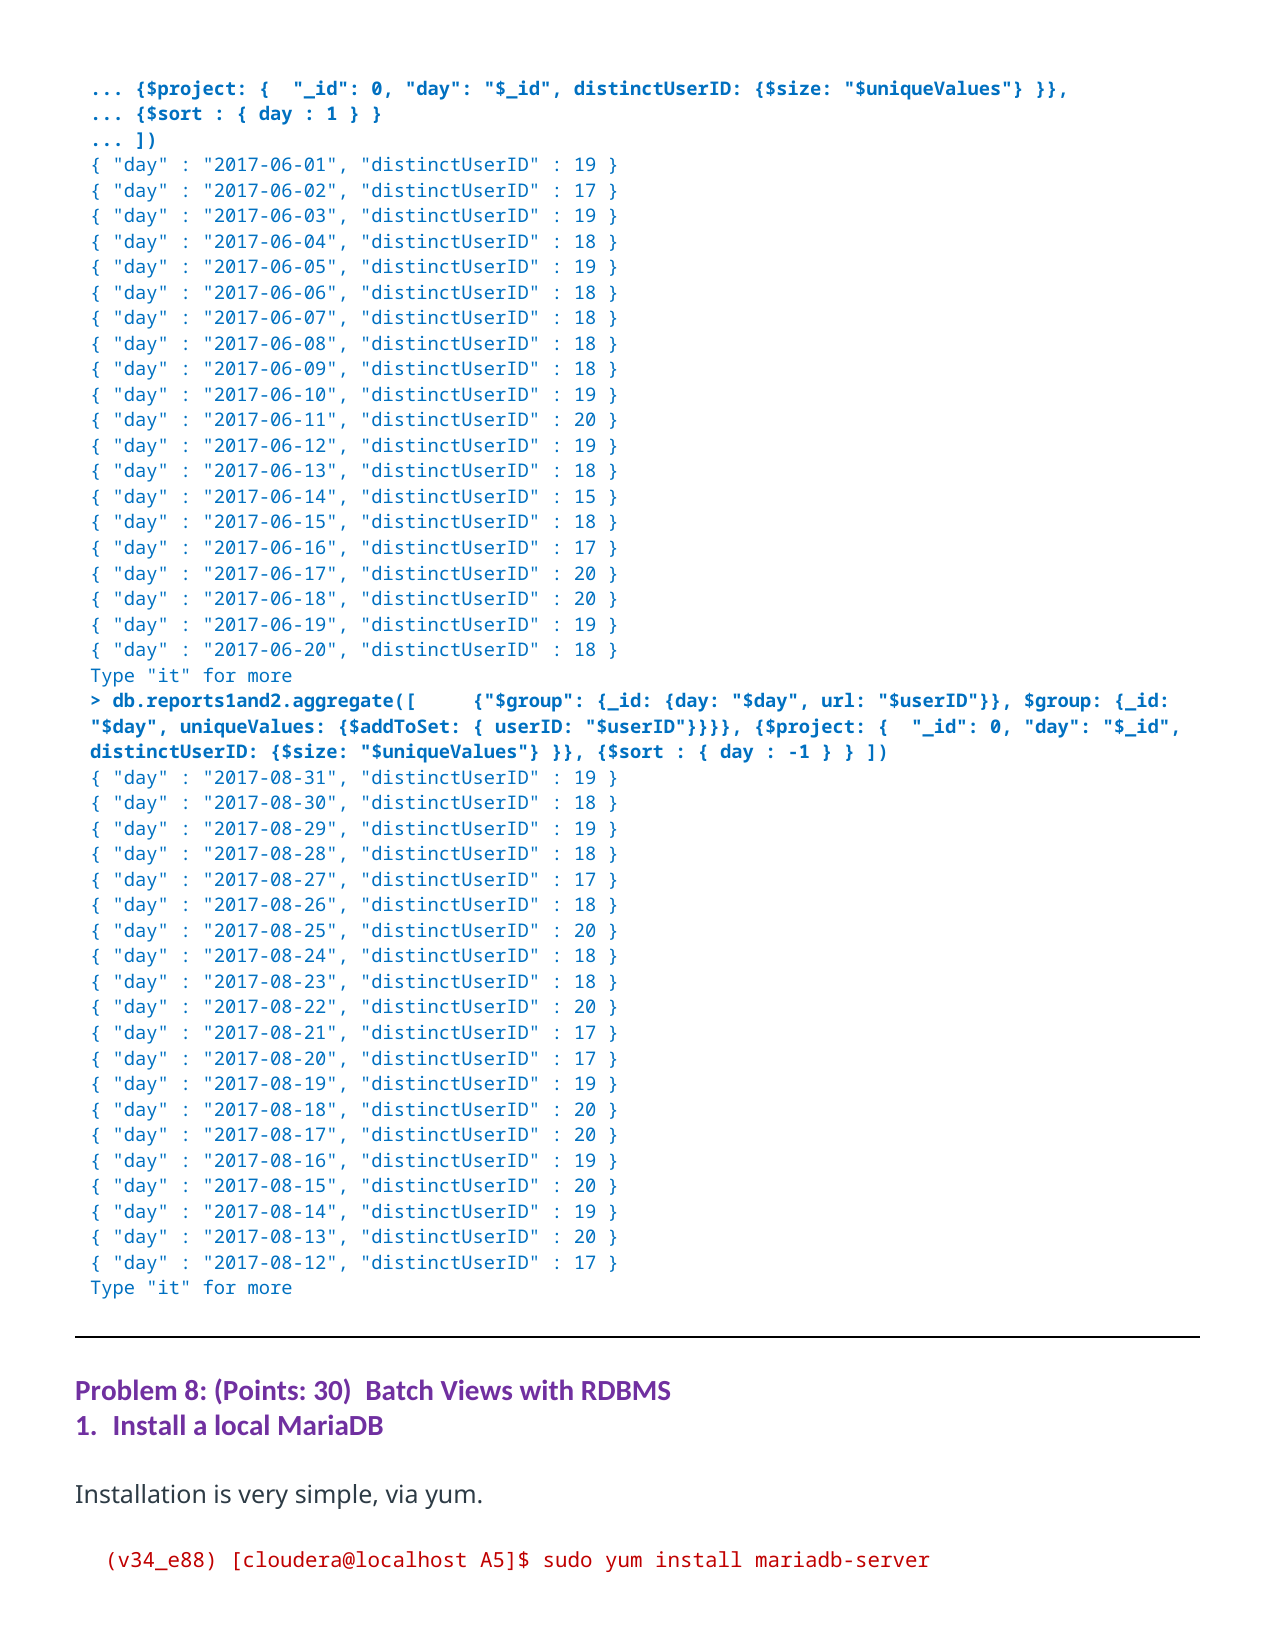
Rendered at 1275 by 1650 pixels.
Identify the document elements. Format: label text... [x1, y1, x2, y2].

list Install a local MariaDB [75, 1407, 1200, 1443]
text { "day" : "2017-08-30", "distinctUserID" : 18 } [90, 789, 1200, 815]
text { "day" : "2017-08-14", "distinctUserID" : 19 } [90, 1198, 1200, 1223]
text { "day" : "2017-06-07", "distinctUserID" : 18 } [90, 305, 1200, 330]
text > db.reports1and2.aggregate([ {"$group": {_id: {day: "$day", url: "$userID"}}, $group: {_id: "$day", uniqueValues: {$addToSet: { userID: "$userID"}}}}, {$project: { "_id": 0, "day": "$_id", distinctUserID: {$size: "$uniqueValues"} }}, {$sort : { day : -1 } } ]) [90, 687, 1200, 764]
text { "day" : "2017-08-31", "distinctUserID" : 19 } [90, 764, 1200, 789]
text { "day" : "2017-08-23", "distinctUserID" : 18 } [90, 968, 1200, 994]
text { "day" : "2017-08-24", "distinctUserID" : 18 } [90, 943, 1200, 968]
text { "day" : "2017-08-22", "distinctUserID" : 20 } [90, 994, 1200, 1019]
text { "day" : "2017-08-16", "distinctUserID" : 19 } [90, 1147, 1200, 1172]
text { "day" : "2017-08-12", "distinctUserID" : 17 } [90, 1249, 1200, 1274]
text { "day" : "2017-06-15", "distinctUserID" : 18 } [90, 509, 1200, 534]
text { "day" : "2017-08-27", "distinctUserID" : 17 } [90, 866, 1200, 892]
text { "day" : "2017-08-19", "distinctUserID" : 19 } [90, 1070, 1200, 1096]
text { "day" : "2017-06-18", "distinctUserID" : 20 } [90, 585, 1200, 611]
text { "day" : "2017-06-05", "distinctUserID" : 19 } [90, 254, 1200, 279]
text { "day" : "2017-06-13", "distinctUserID" : 18 } [90, 458, 1200, 483]
text { "day" : "2017-06-04", "distinctUserID" : 18 } [90, 228, 1200, 254]
text { "day" : "2017-06-09", "distinctUserID" : 18 } [90, 356, 1200, 381]
text { "day" : "2017-06-12", "distinctUserID" : 19 } [90, 432, 1200, 458]
text { "day" : "2017-06-20", "distinctUserID" : 18 } [90, 636, 1200, 662]
text { "day" : "2017-08-15", "distinctUserID" : 20 } [90, 1172, 1200, 1198]
text ... ]) [90, 126, 1200, 152]
text { "day" : "2017-06-19", "distinctUserID" : 19 } [90, 611, 1200, 636]
text { "day" : "2017-06-08", "distinctUserID" : 18 } [90, 330, 1200, 356]
text { "day" : "2017-06-03", "distinctUserID" : 19 } [90, 203, 1200, 228]
text ... {$sort : { day : 1 } } [90, 101, 1200, 126]
text { "day" : "2017-08-21", "distinctUserID" : 17 } [90, 1019, 1200, 1045]
text { "day" : "2017-08-26", "distinctUserID" : 18 } [90, 892, 1200, 917]
text { "day" : "2017-06-06", "distinctUserID" : 18 } [90, 279, 1200, 305]
text { "day" : "2017-06-17", "distinctUserID" : 20 } [90, 560, 1200, 585]
text { "day" : "2017-06-01", "distinctUserID" : 19 } [90, 152, 1200, 177]
text { "day" : "2017-06-11", "distinctUserID" : 20 } [90, 407, 1200, 432]
text { "day" : "2017-08-17", "distinctUserID" : 20 } [90, 1121, 1200, 1147]
text (v34_e88) [cloudera@localhost A5]$ sudo yum install mariadb-server [75, 1545, 1200, 1574]
text ... {$project: { "_id": 0, "day": "$_id", distinctUserID: {$size: "$uniqueValues"} }}, [90, 75, 1200, 101]
text { "day" : "2017-08-18", "distinctUserID" : 20 } [90, 1096, 1200, 1121]
text Problem 8: (Points: 30) Batch Views with RDBMS [75, 1372, 1200, 1407]
text { "day" : "2017-06-02", "distinctUserID" : 17 } [90, 177, 1200, 203]
text { "day" : "2017-08-28", "distinctUserID" : 18 } [90, 841, 1200, 866]
text Type "it" for more [90, 662, 1200, 687]
text Type "it" for more [90, 1274, 1200, 1300]
text { "day" : "2017-06-16", "distinctUserID" : 17 } [90, 534, 1200, 560]
text Installation is very simple, via yum. [75, 1477, 1200, 1511]
text { "day" : "2017-08-25", "distinctUserID" : 20 } [90, 917, 1200, 943]
text { "day" : "2017-08-13", "distinctUserID" : 20 } [90, 1223, 1200, 1249]
text { "day" : "2017-06-10", "distinctUserID" : 19 } [90, 381, 1200, 407]
text { "day" : "2017-08-20", "distinctUserID" : 17 } [90, 1045, 1200, 1070]
text { "day" : "2017-06-14", "distinctUserID" : 15 } [90, 483, 1200, 509]
text { "day" : "2017-08-29", "distinctUserID" : 19 } [90, 815, 1200, 841]
